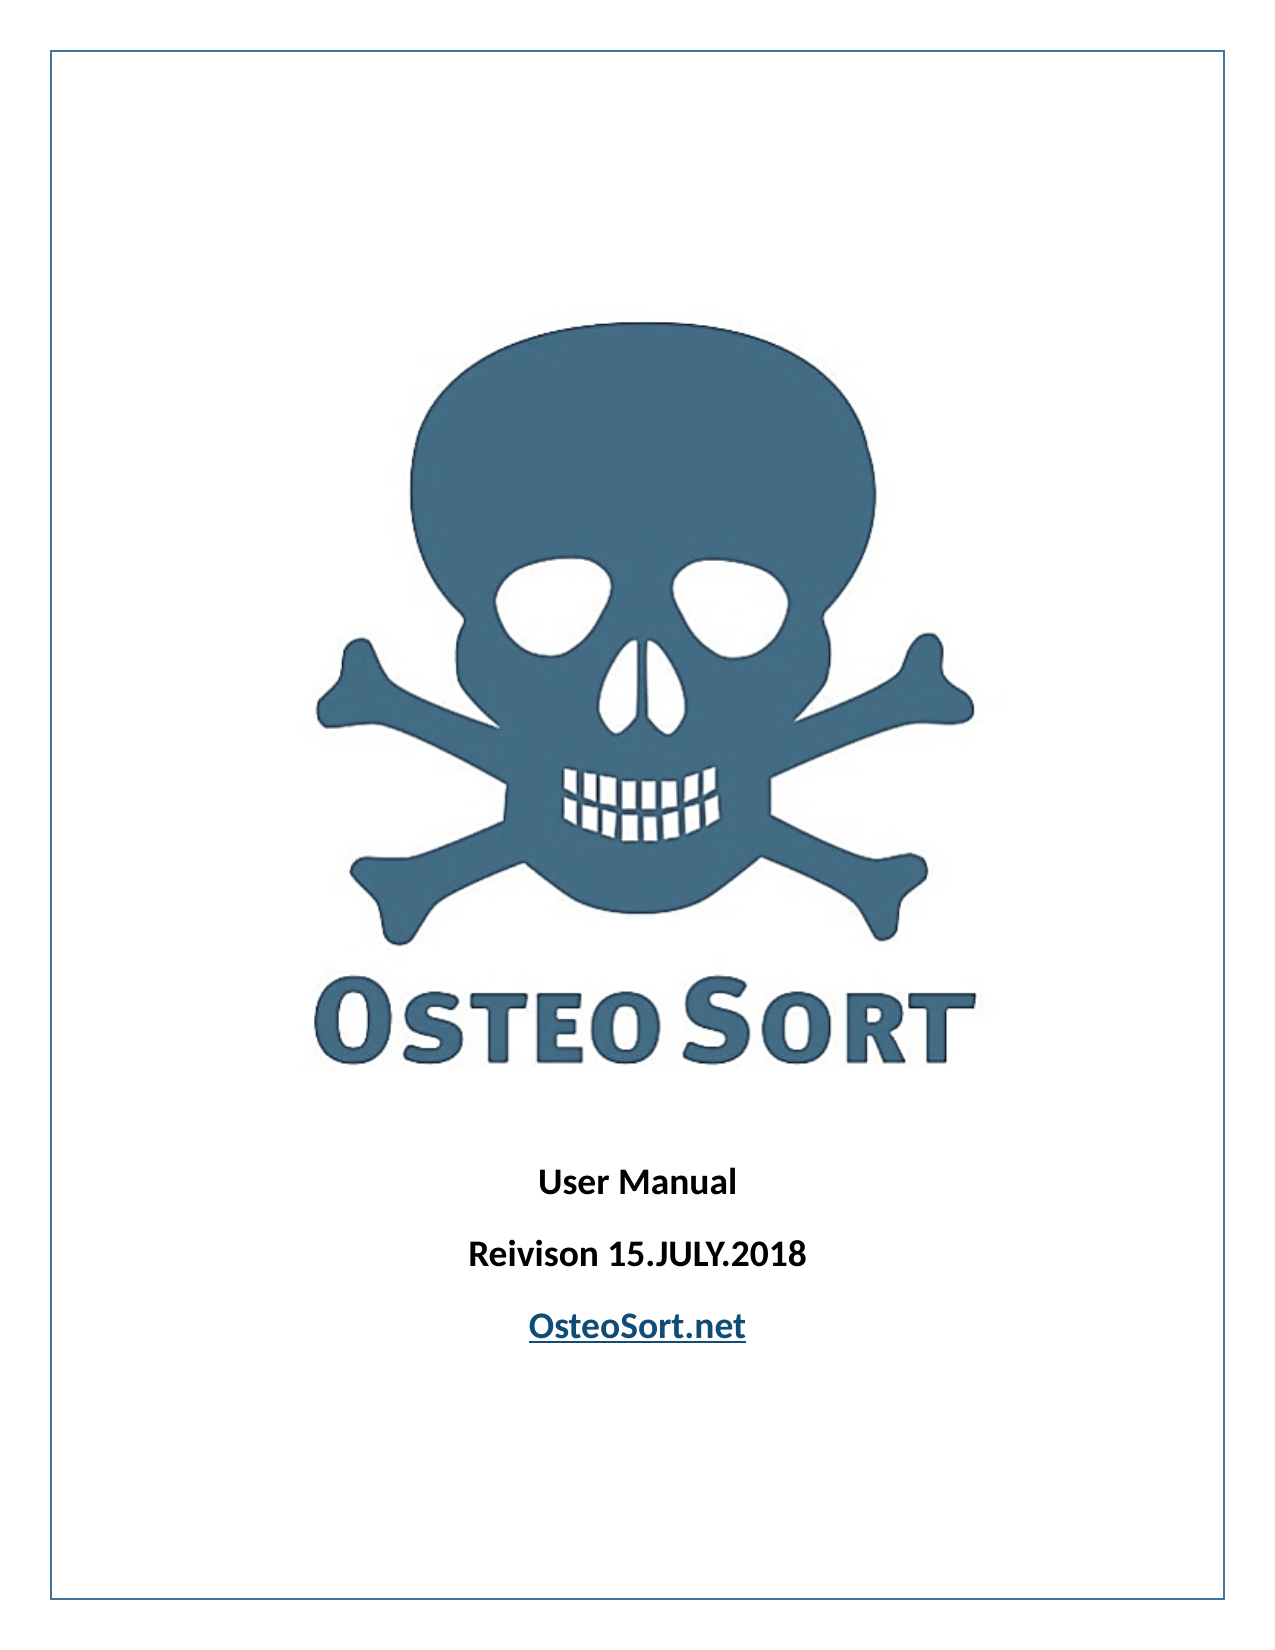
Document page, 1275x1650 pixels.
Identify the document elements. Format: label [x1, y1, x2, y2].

picture [226, 266, 1049, 1137]
